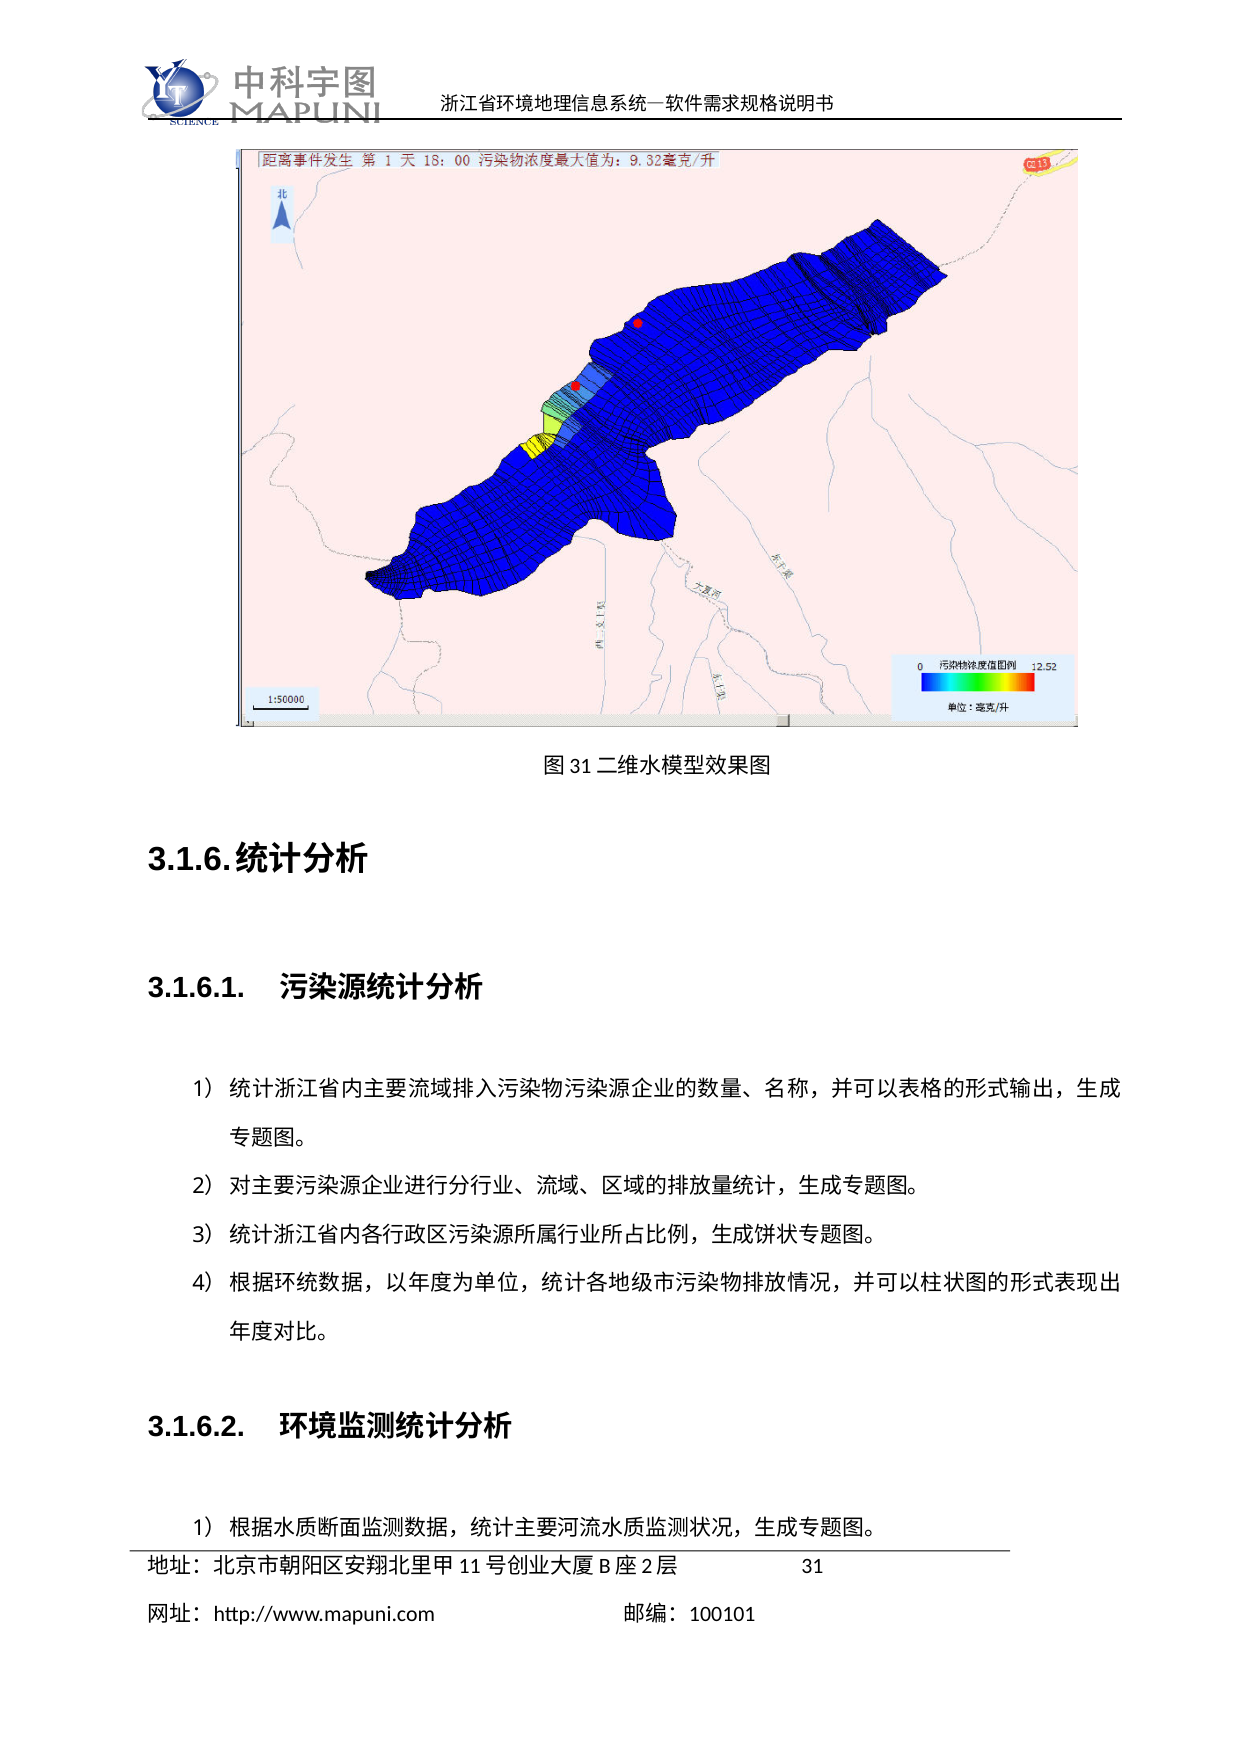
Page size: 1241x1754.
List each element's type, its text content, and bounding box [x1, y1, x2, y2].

list 统计浙江省内主要流域排入污染物污染源企业的数量、名称，并可以表格的形式输出，生成专题图。 [192, 1071, 1122, 1152]
text 图31二维水模型效果图 [148, 748, 1122, 780]
list 对主要污染源企业进行分行业、流域、区域的排放量统计，生成专题图。 [192, 1168, 1122, 1201]
list 根据水质断面监测数据，统计主要河流水质监测状况，生成专题图。 [192, 1510, 1122, 1542]
list 统计浙江省内各行政区污染源所属行业所占比例，生成饼状专题图。 [192, 1217, 1122, 1249]
picture [235, 149, 1078, 727]
list 根据环统数据，以年度为单位，统计各地级市污染物排放情况，并可以柱状图的形式表现出年度对比。 [192, 1265, 1122, 1346]
subtitle 污染源统计分析 [148, 952, 1122, 1017]
subtitle 统计分析 [148, 823, 1122, 888]
subtitle 环境监测统计分析 [148, 1391, 1122, 1456]
picture [141, 59, 380, 125]
